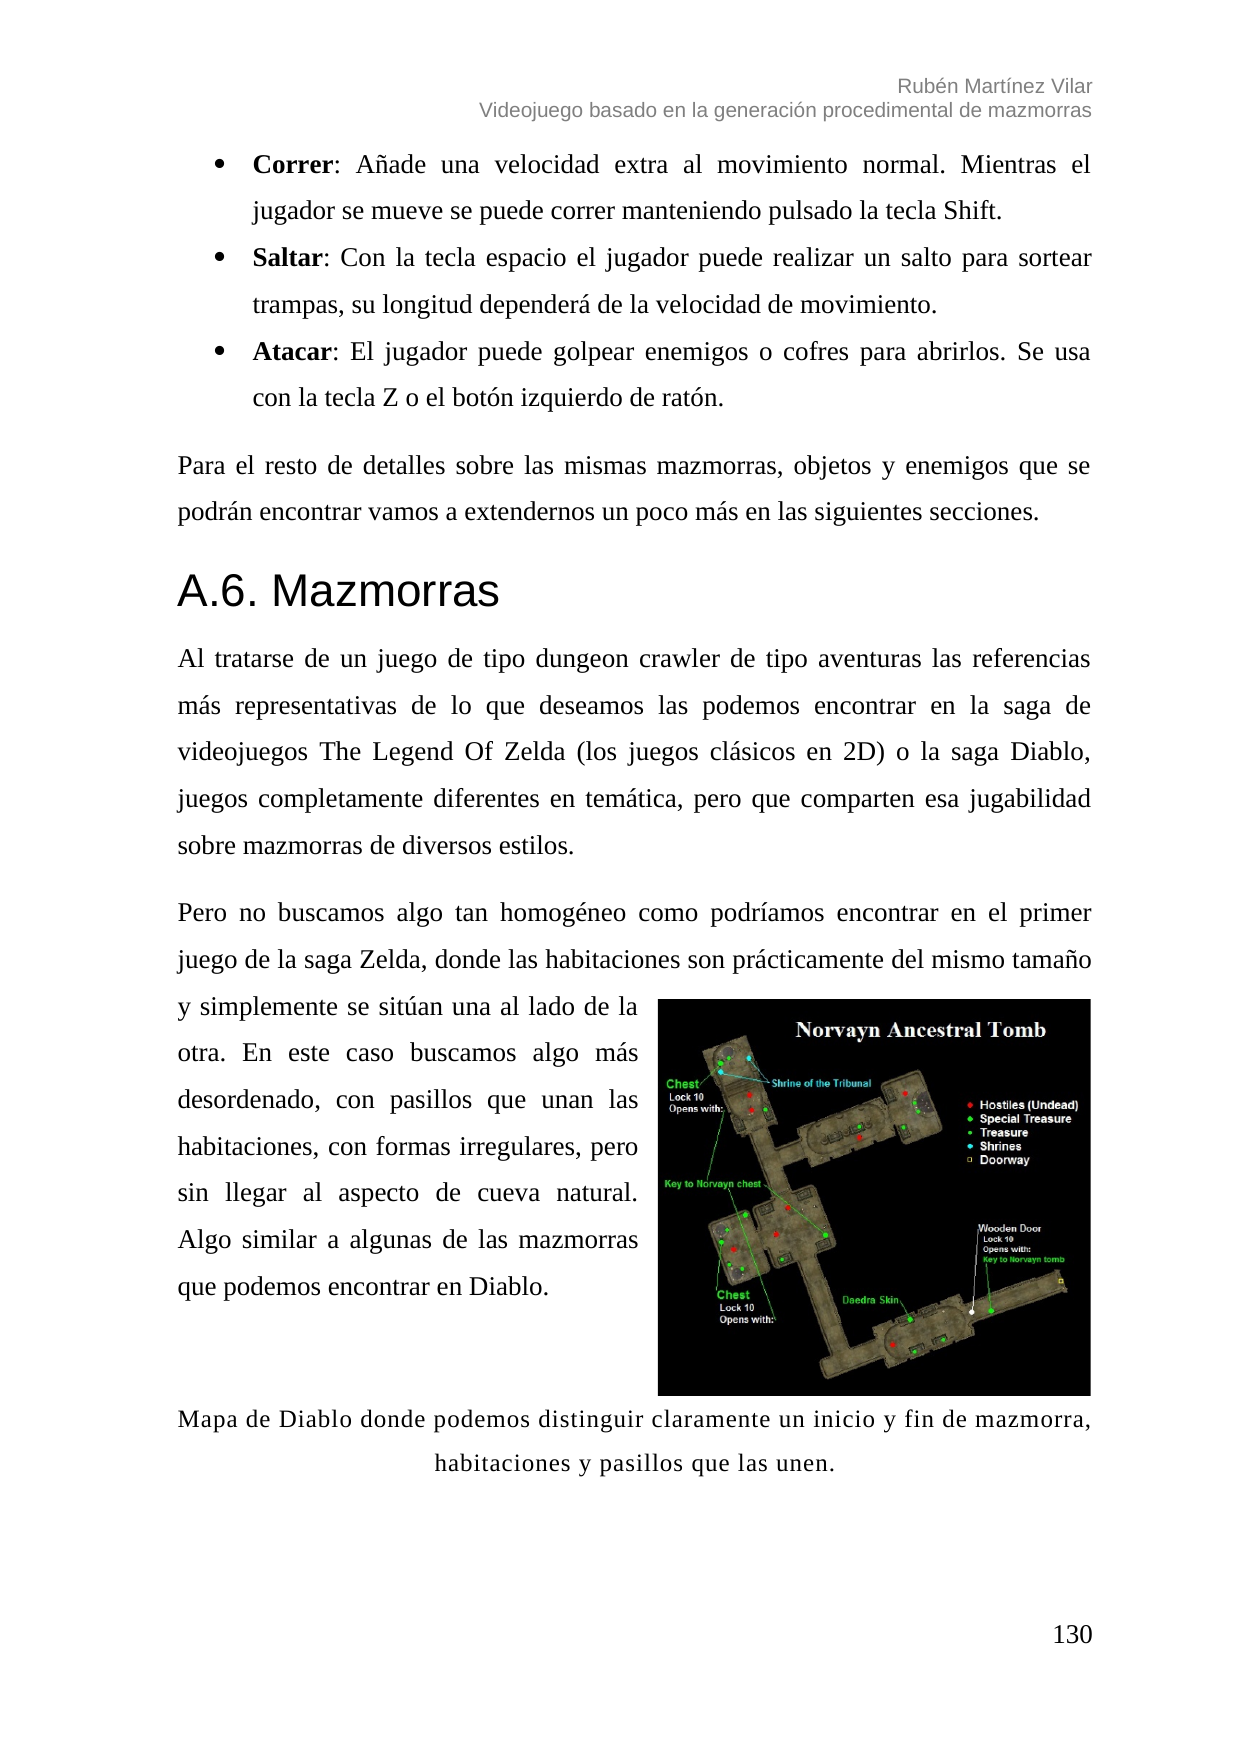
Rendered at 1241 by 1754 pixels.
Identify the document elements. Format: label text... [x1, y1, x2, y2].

list Correr: Añade una velocidad extra al movimiento normal. Mientras el jugador se mueve se puede correr manteniendo pulsado la tecla Shift. [215, 148, 1092, 226]
text Mapa de Diablo donde podemos distinguir claramente un inicio y fin de mazmorra, habitaciones y pasillos que las unen. [177, 1404, 1092, 1476]
subtitle A.6. Mazmorras [177, 563, 1092, 616]
text Pero no buscamos algo tan homogéneo como podríamos encontrar en el primer juego de la saga Zelda, donde las habitaciones son prácticamente del mismo tamaño y simplemente se sitúan una al lado de la otra. En este caso buscamos algo más desordenado, con pasillos que unan las habitaciones, con formas irregulares, pero sin llegar al aspecto de cueva natural. Algo similar a algunas de las mazmorras que podemos encontrar en Diablo. [177, 896, 1092, 1301]
text Para el resto de detalles sobre las mismas mazmorras, objetos y enemigos que se podrán encontrar vamos a extendernos un poco más en las siguientes secciones. [177, 449, 1092, 527]
list Atacar: El jugador puede golpear enemigos o cofres para abrirlos. Se usa con la tecla Z o el botón izquierdo de ratón. [215, 334, 1092, 412]
picture [657, 999, 1091, 1396]
text Al tratarse de un juego de tipo dungeon crawler de tipo aventuras las referencias más representativas de lo que deseamos las podemos encontrar en la saga de videojuegos The Legend Of Zelda (los juegos clásicos en 2D) o la saga Diablo, juegos completamente diferentes en temática, pero que comparten esa jugabilidad sobre mazmorras de diversos estilos. [177, 642, 1092, 860]
list Saltar: Con la tecla espacio el jugador puede realizar un salto para sortear trampas, su longitud dependerá de la velocidad de movimiento. [215, 241, 1092, 319]
